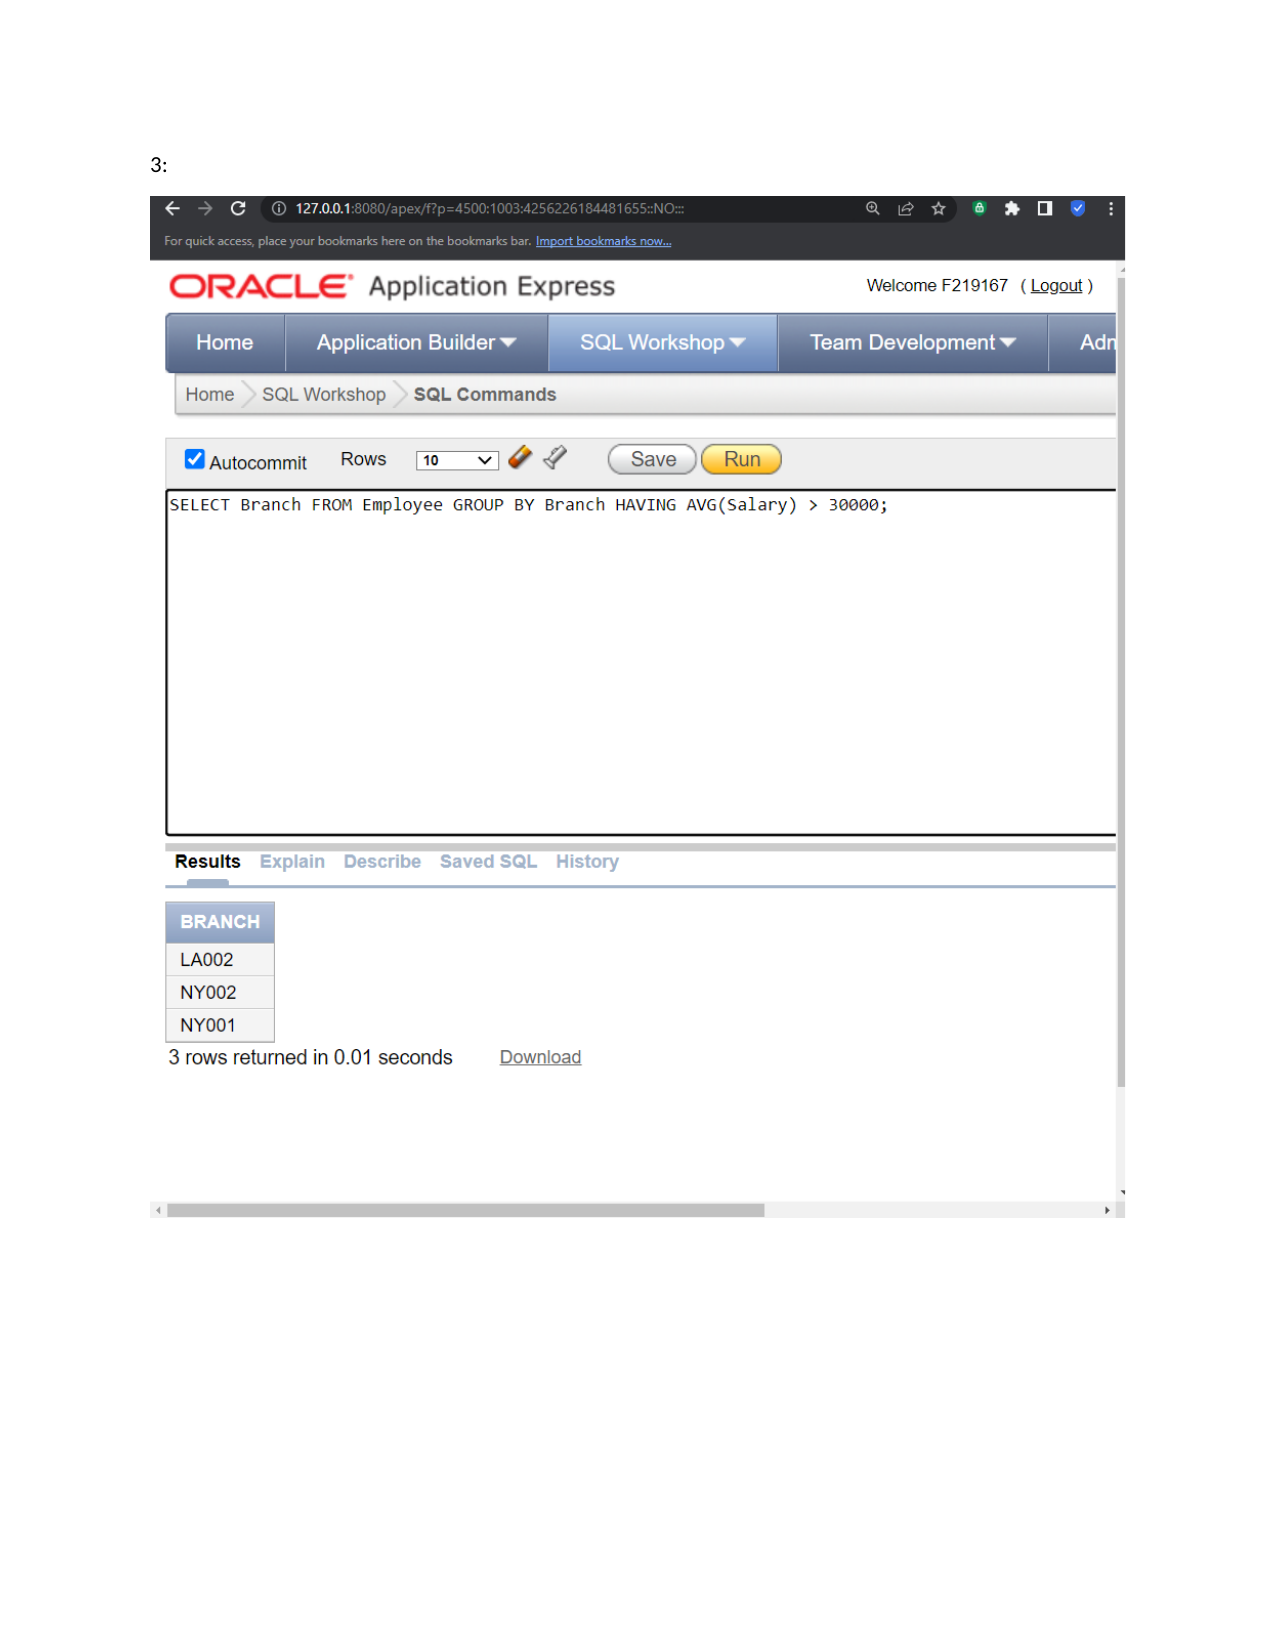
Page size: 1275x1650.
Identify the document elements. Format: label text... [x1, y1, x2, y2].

picture [150, 196, 1125, 1218]
text 3: [150, 150, 1125, 178]
